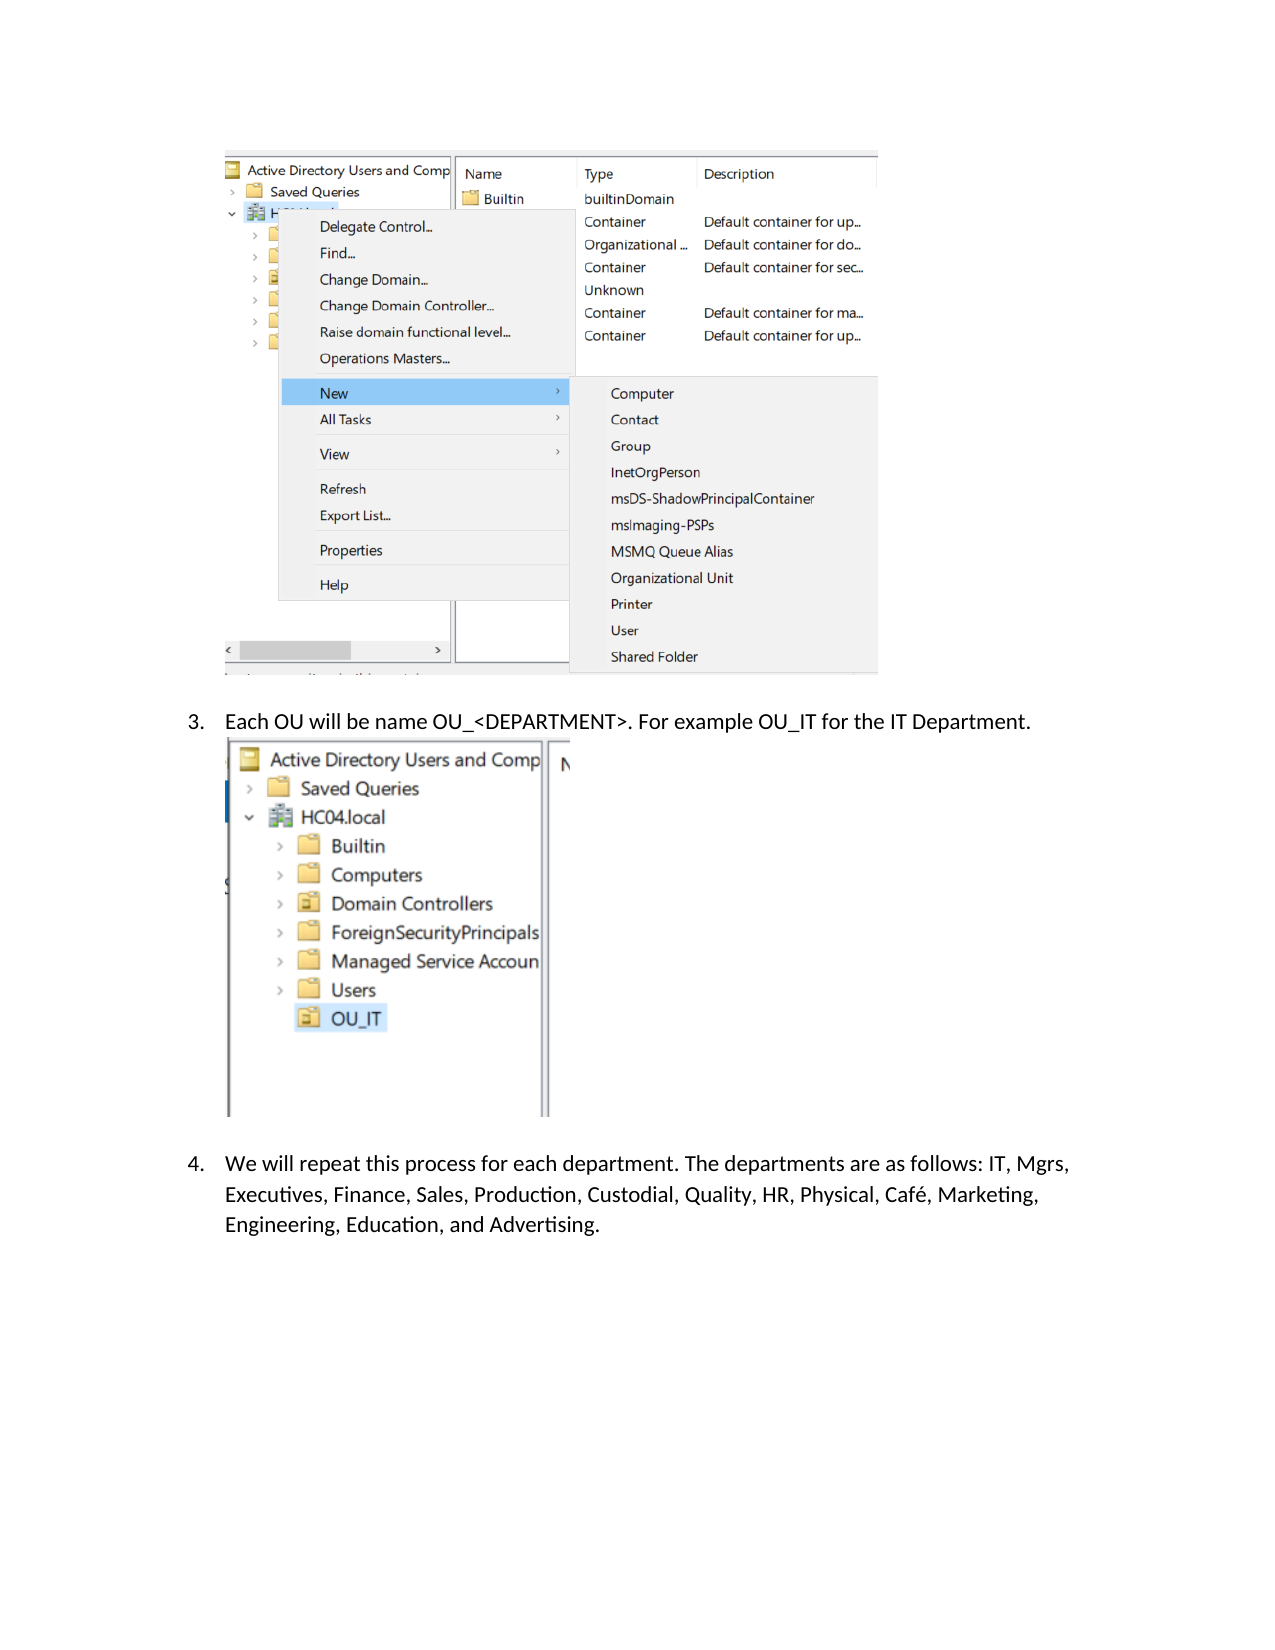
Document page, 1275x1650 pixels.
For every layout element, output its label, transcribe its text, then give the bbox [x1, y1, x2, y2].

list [187, 1149, 1125, 1238]
picture [225, 150, 879, 675]
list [187, 150, 1125, 705]
picture [225, 737, 570, 1117]
